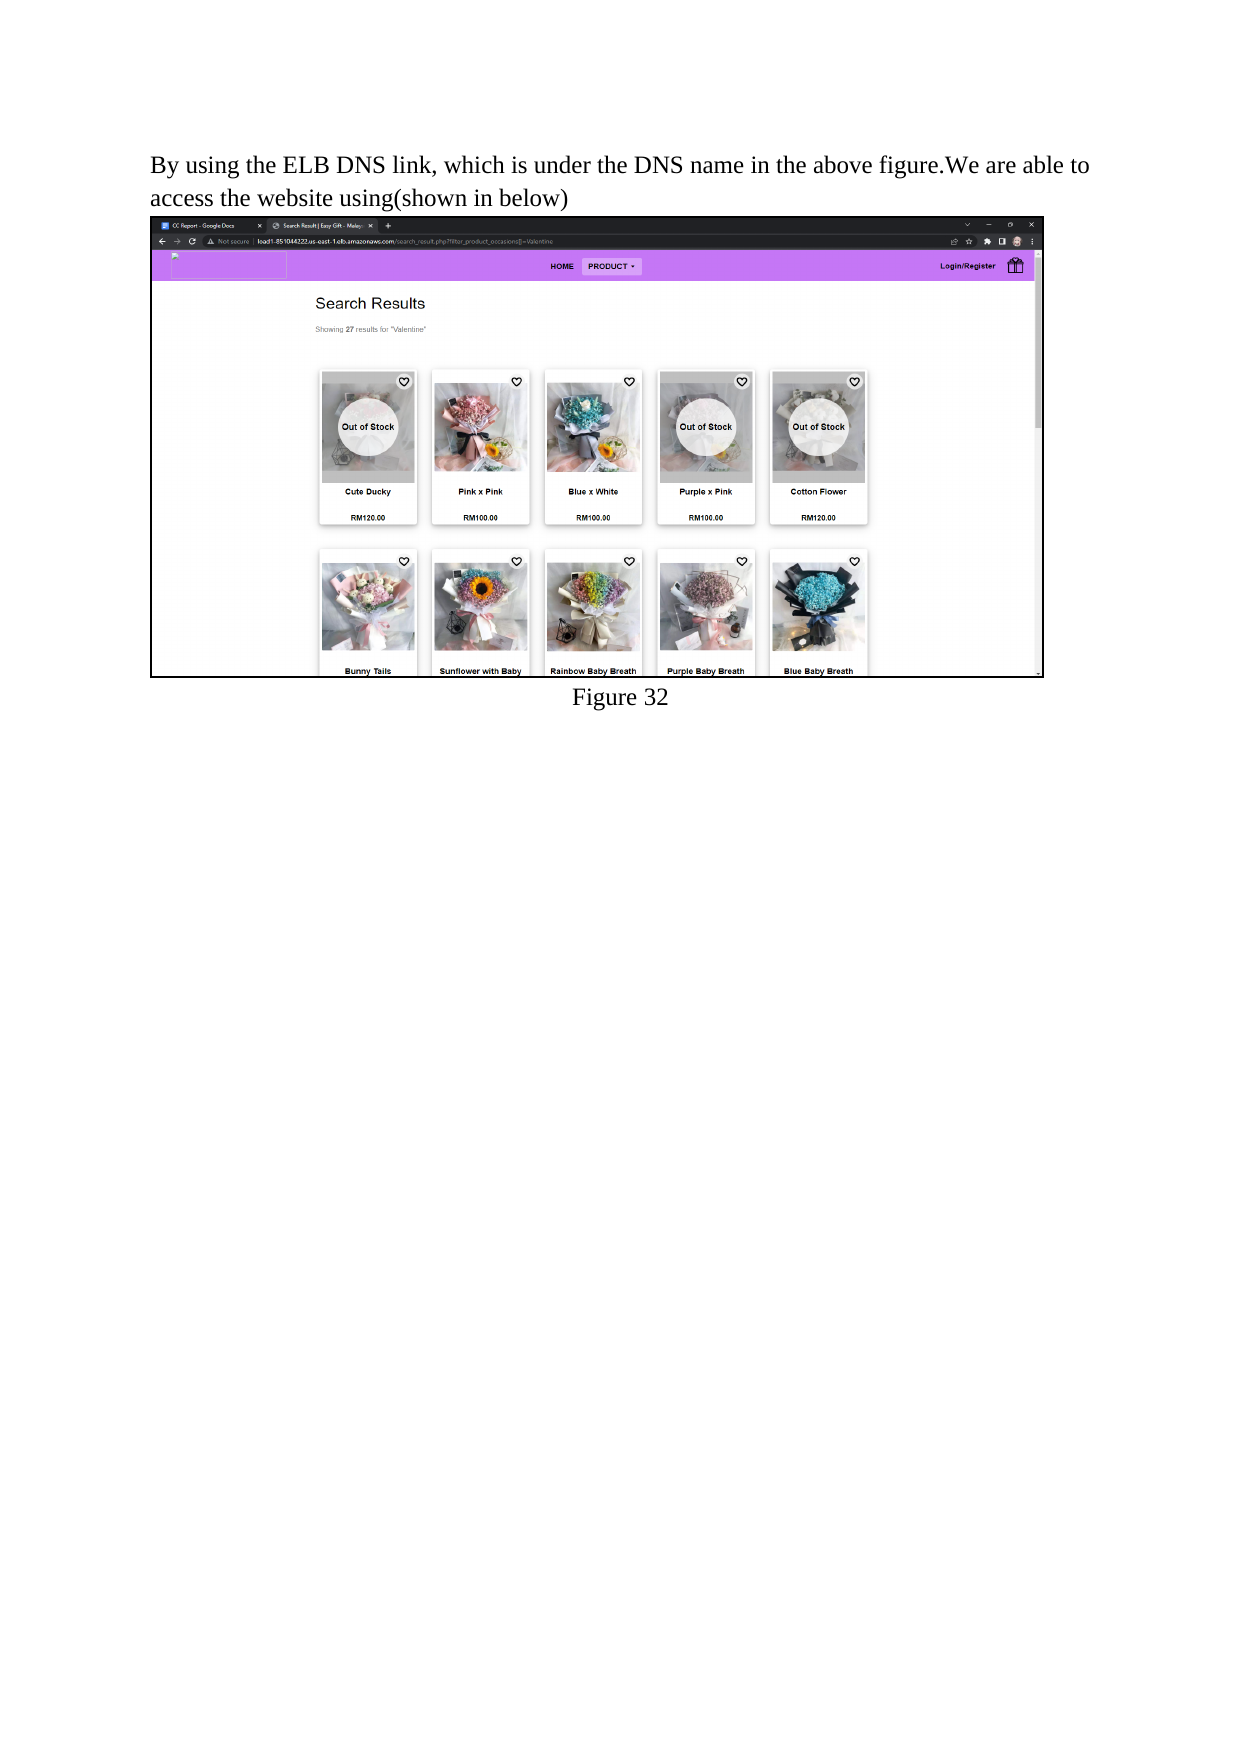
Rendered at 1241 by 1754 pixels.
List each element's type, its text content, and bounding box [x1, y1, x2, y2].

picture [152, 218, 1042, 676]
text Figure 32 [150, 682, 1090, 711]
text By using the ELB DNS link, which is under the DNS name in the above figure.We are able to access the website using(shown in below) [150, 150, 1090, 212]
